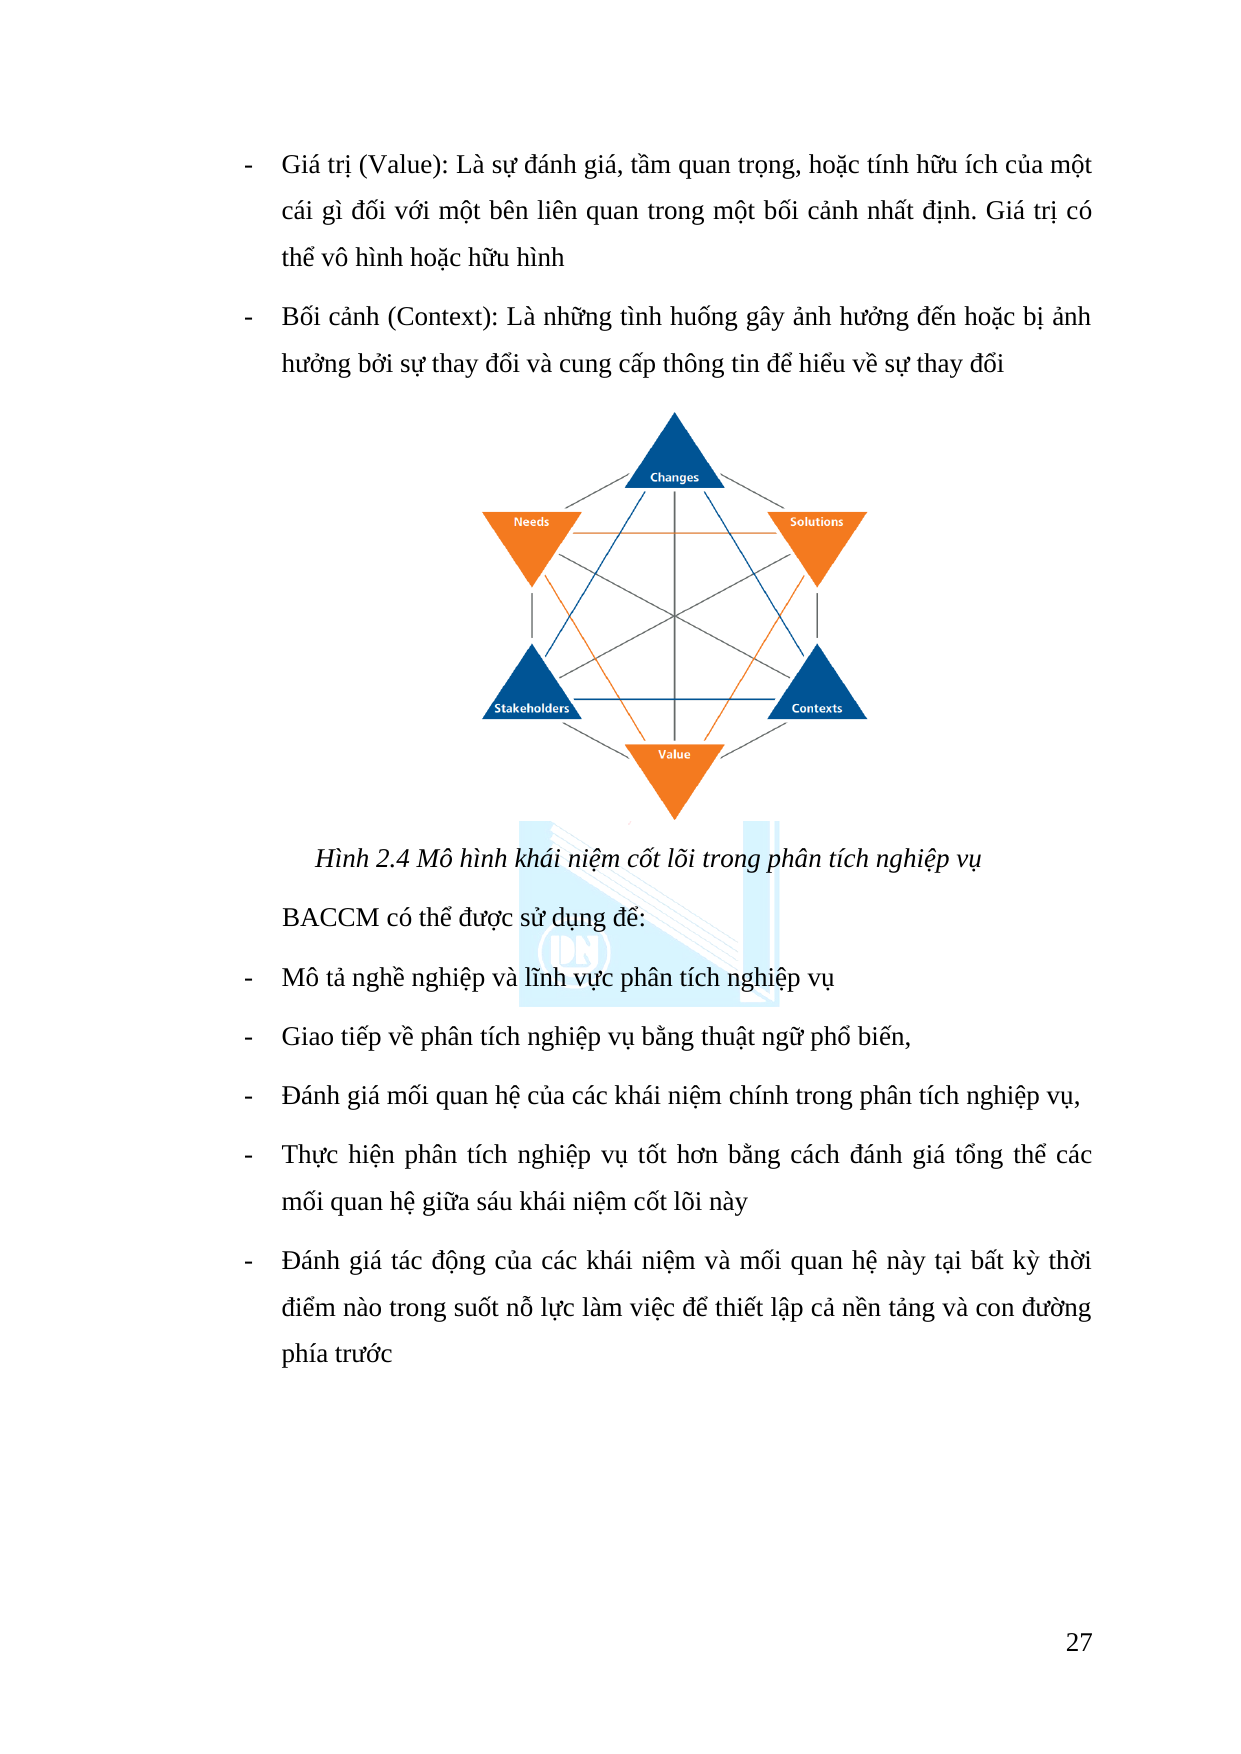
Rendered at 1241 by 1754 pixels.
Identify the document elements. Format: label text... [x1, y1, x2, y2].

text Giá trị (Value): Là sự đánh giá, tầm quan trọng, hoặc tính hữu ích của một cái gì đối với một bên liên quan trong một bối cảnh nhất định. Giá trị có thể vô hình hoặc hữu hình [244, 148, 1092, 272]
text Bối cảnh (Context): Là những tình huống gây ảnh hưởng đến hoặc bị ảnh hưởng bởi sự thay đổi và cung cấp thông tin để hiểu về sự thay đổi [244, 300, 1092, 378]
text Thực hiện phân tích nghiệp vụ tốt hơn bằng cách đánh giá tổng thể các mối quan hệ giữa sáu khái niệm cốt lõi này [244, 1138, 1092, 1216]
text Giao tiếp về phân tích nghiệp vụ bằng thuật ngữ phổ biến, [244, 1020, 1092, 1051]
picture [426, 406, 911, 821]
text Mô tả nghề nghiệp và lĩnh vực phân tích nghiệp vụ [244, 961, 1092, 992]
text Đánh giá tác động của các khái niệm và mối quan hệ này tại bất kỳ thời điểm nào trong suốt nỗ lực làm việc để thiết lập cả nền tảng và con đường phía trước [244, 1244, 1092, 1368]
text BACCM có thể được sử dụng để: [207, 901, 1092, 933]
text Đánh giá mối quan hệ của các khái niệm chính trong phân tích nghiệp vụ, [244, 1079, 1092, 1110]
